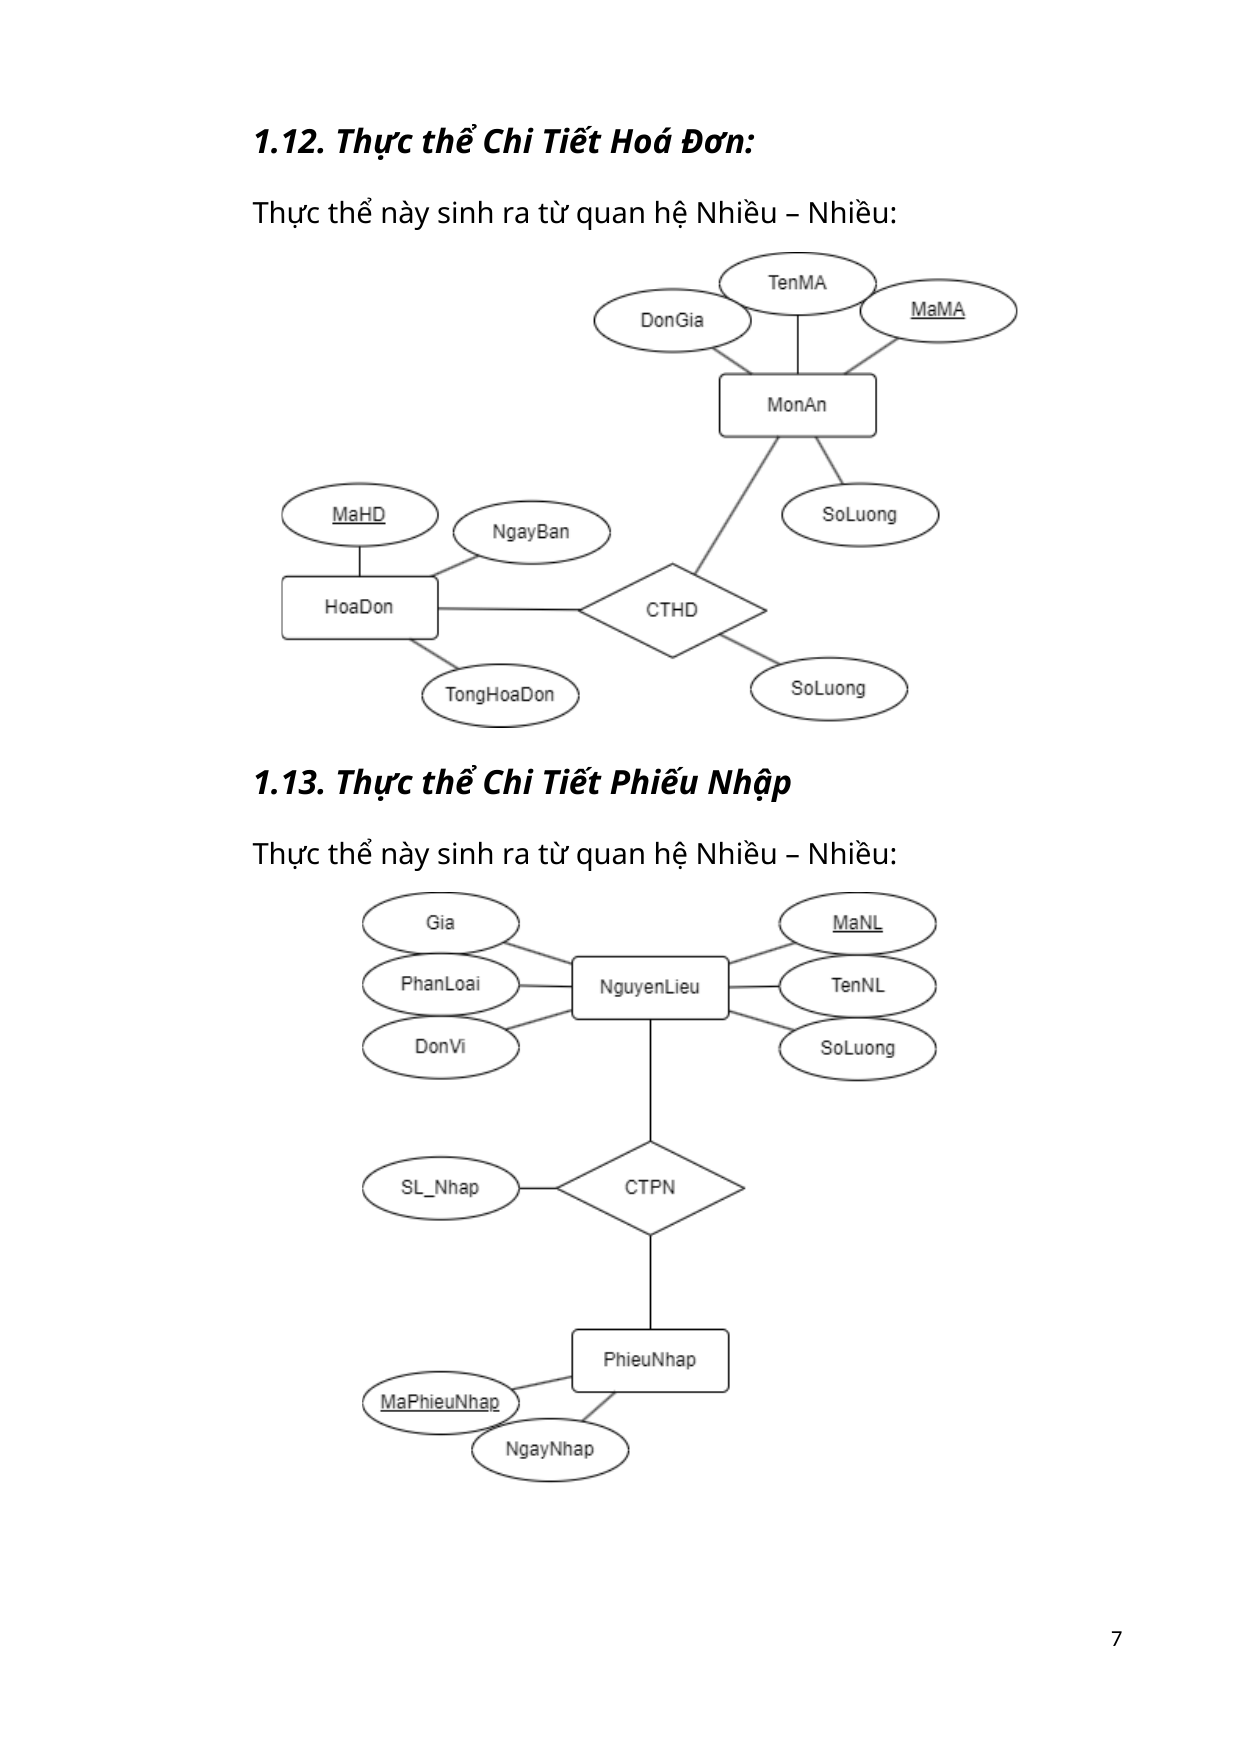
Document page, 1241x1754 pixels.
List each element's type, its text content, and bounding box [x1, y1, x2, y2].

subtitle 1.12. Thực thể Chi Tiết Hoá Đơn: [177, 118, 1122, 163]
picture [281, 252, 1018, 728]
subtitle 1.13. Thực thể Chi Tiết Phiếu Nhập [177, 758, 1122, 804]
text Thực thể này sinh ra từ quan hệ Nhiều – Nhiều: [177, 193, 1122, 232]
picture [362, 892, 938, 1484]
text Thực thể này sinh ra từ quan hệ Nhiều – Nhiều: [177, 833, 1122, 873]
